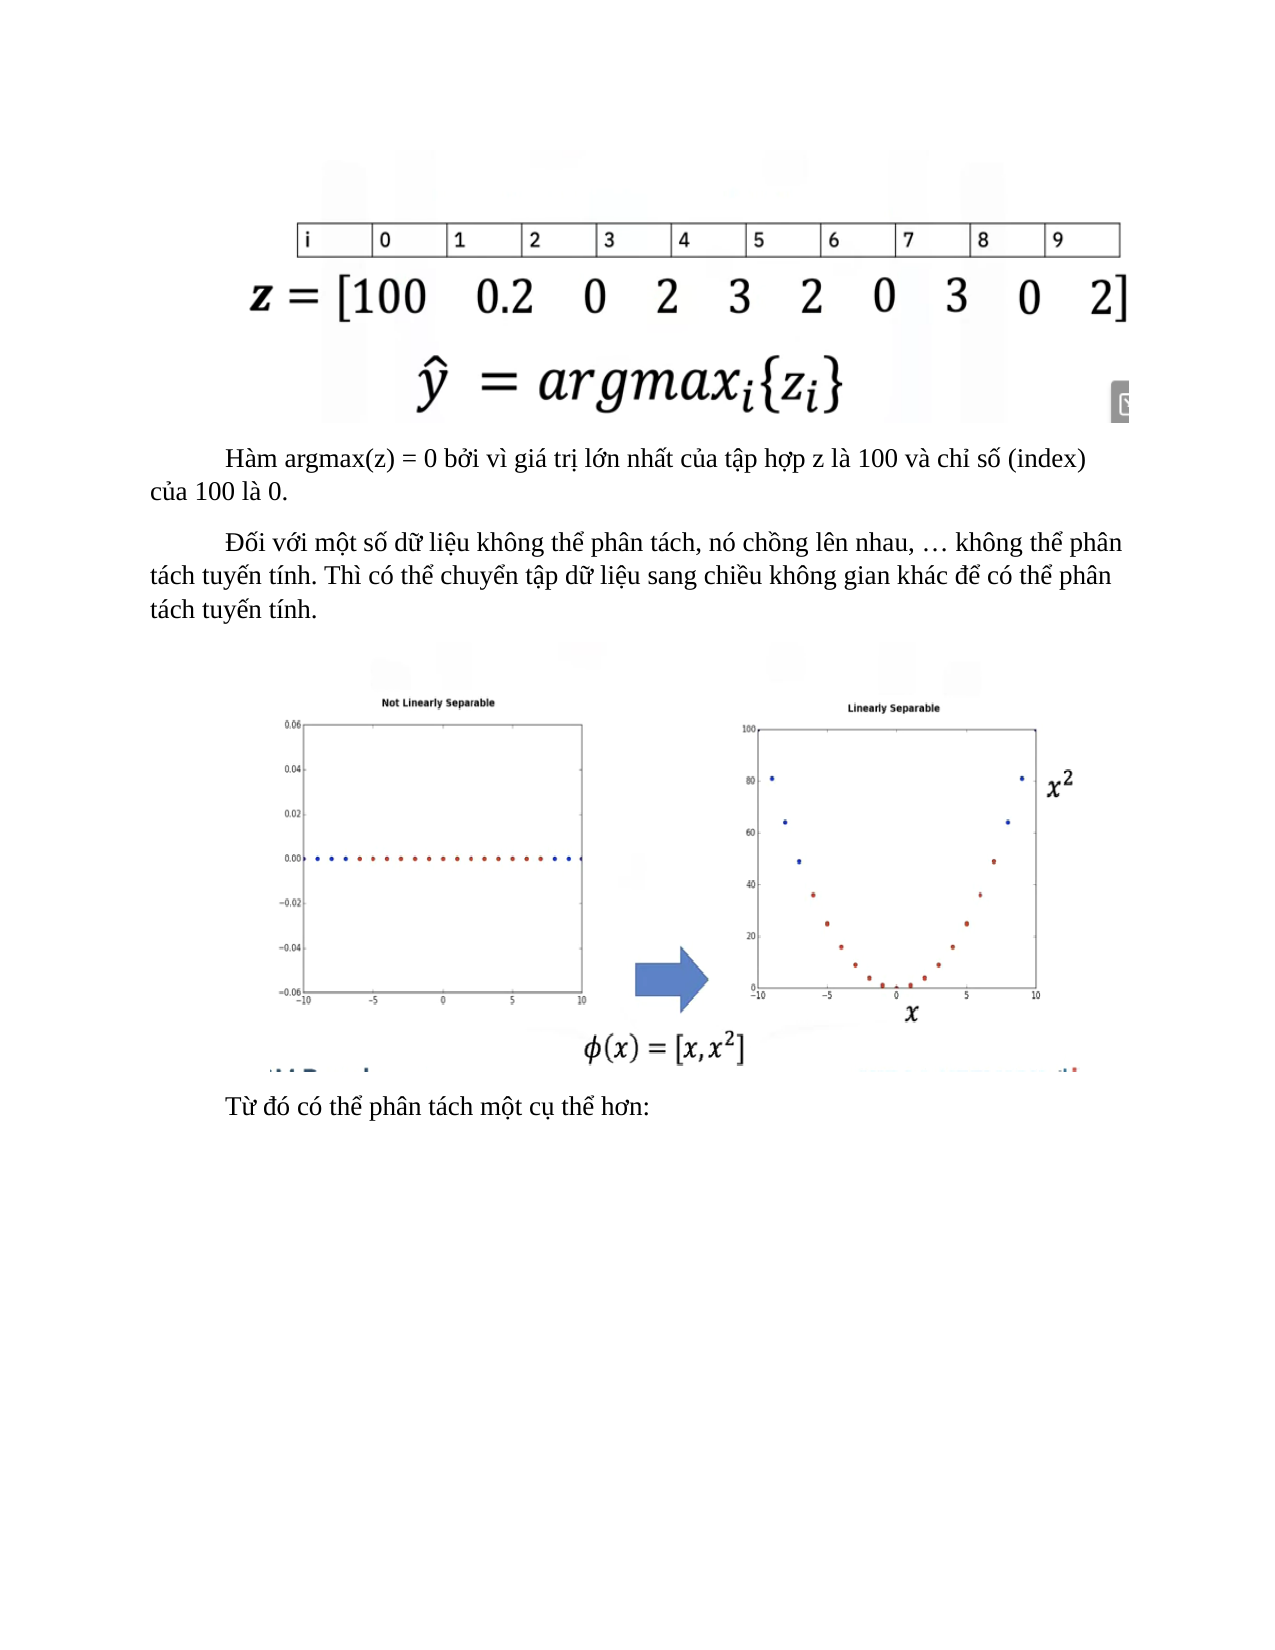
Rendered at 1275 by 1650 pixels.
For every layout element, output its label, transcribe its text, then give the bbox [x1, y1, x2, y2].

text Hàm argmax(z) = 0 bởi vì giá trị lớn nhất của tập hợp z là 100 và chỉ số (index) của 100 là 0. [150, 442, 1125, 507]
picture [270, 642, 1080, 1072]
picture [225, 150, 1129, 423]
text Đối với một số dữ liệu không thể phân tách, nó chồng lên nhau, … không thể phân tách tuyến tính. Thì có thể chuyển tập dữ liệu sang chiều không gian khác để có thể phân tách tuyến tính. [150, 526, 1125, 624]
text Từ đó có thể phân tách một cụ thể hơn: [225, 1091, 1125, 1122]
